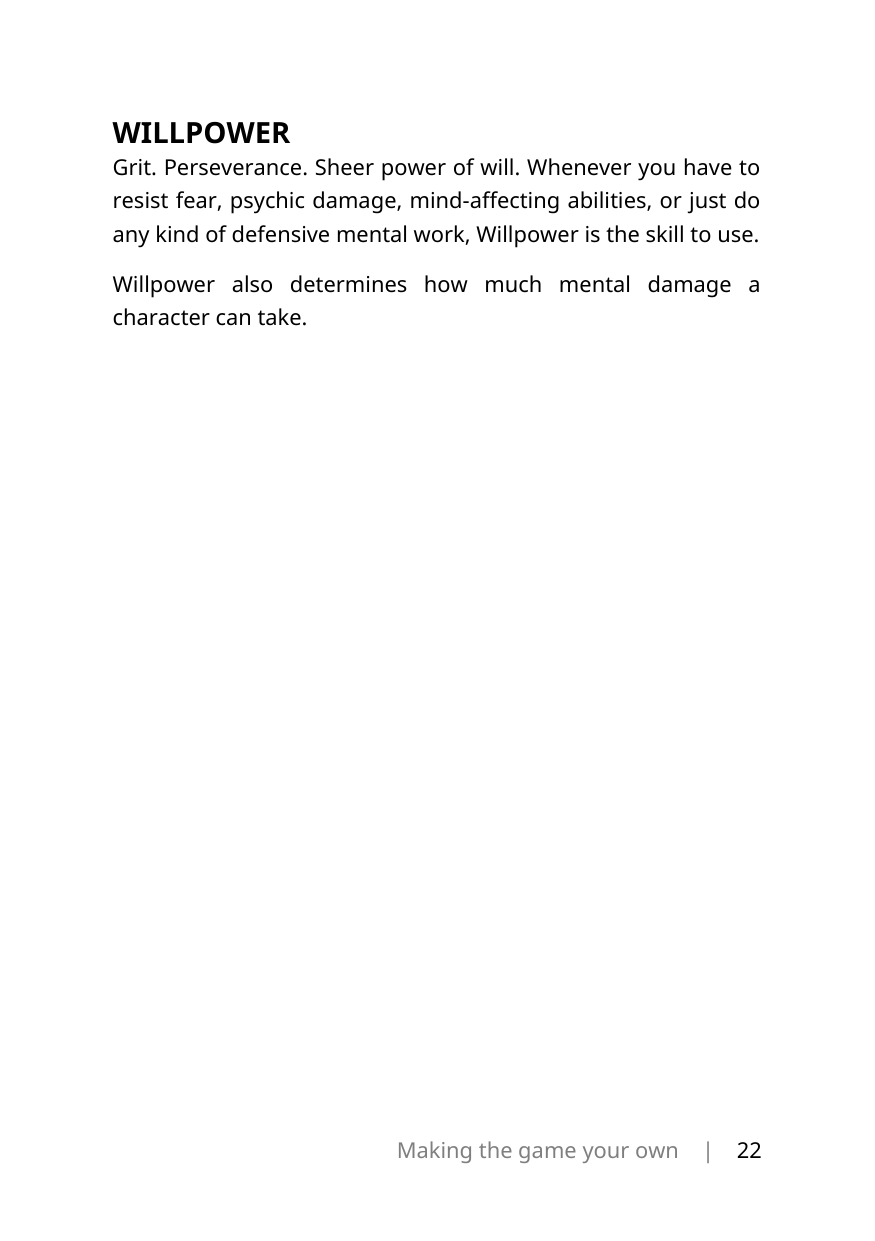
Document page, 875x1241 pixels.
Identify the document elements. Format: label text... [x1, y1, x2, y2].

subtitle Willpower [112, 112, 762, 152]
text Grit. Perseverance. Sheer power of will. Whenever you have to resist fear, psychic damage, mind-affecting abilities, or just do any kind of defensive mental work, Willpower is the skill to use. [112, 152, 762, 249]
text Willpower also determines how much mental damage a character can take. [112, 269, 762, 332]
